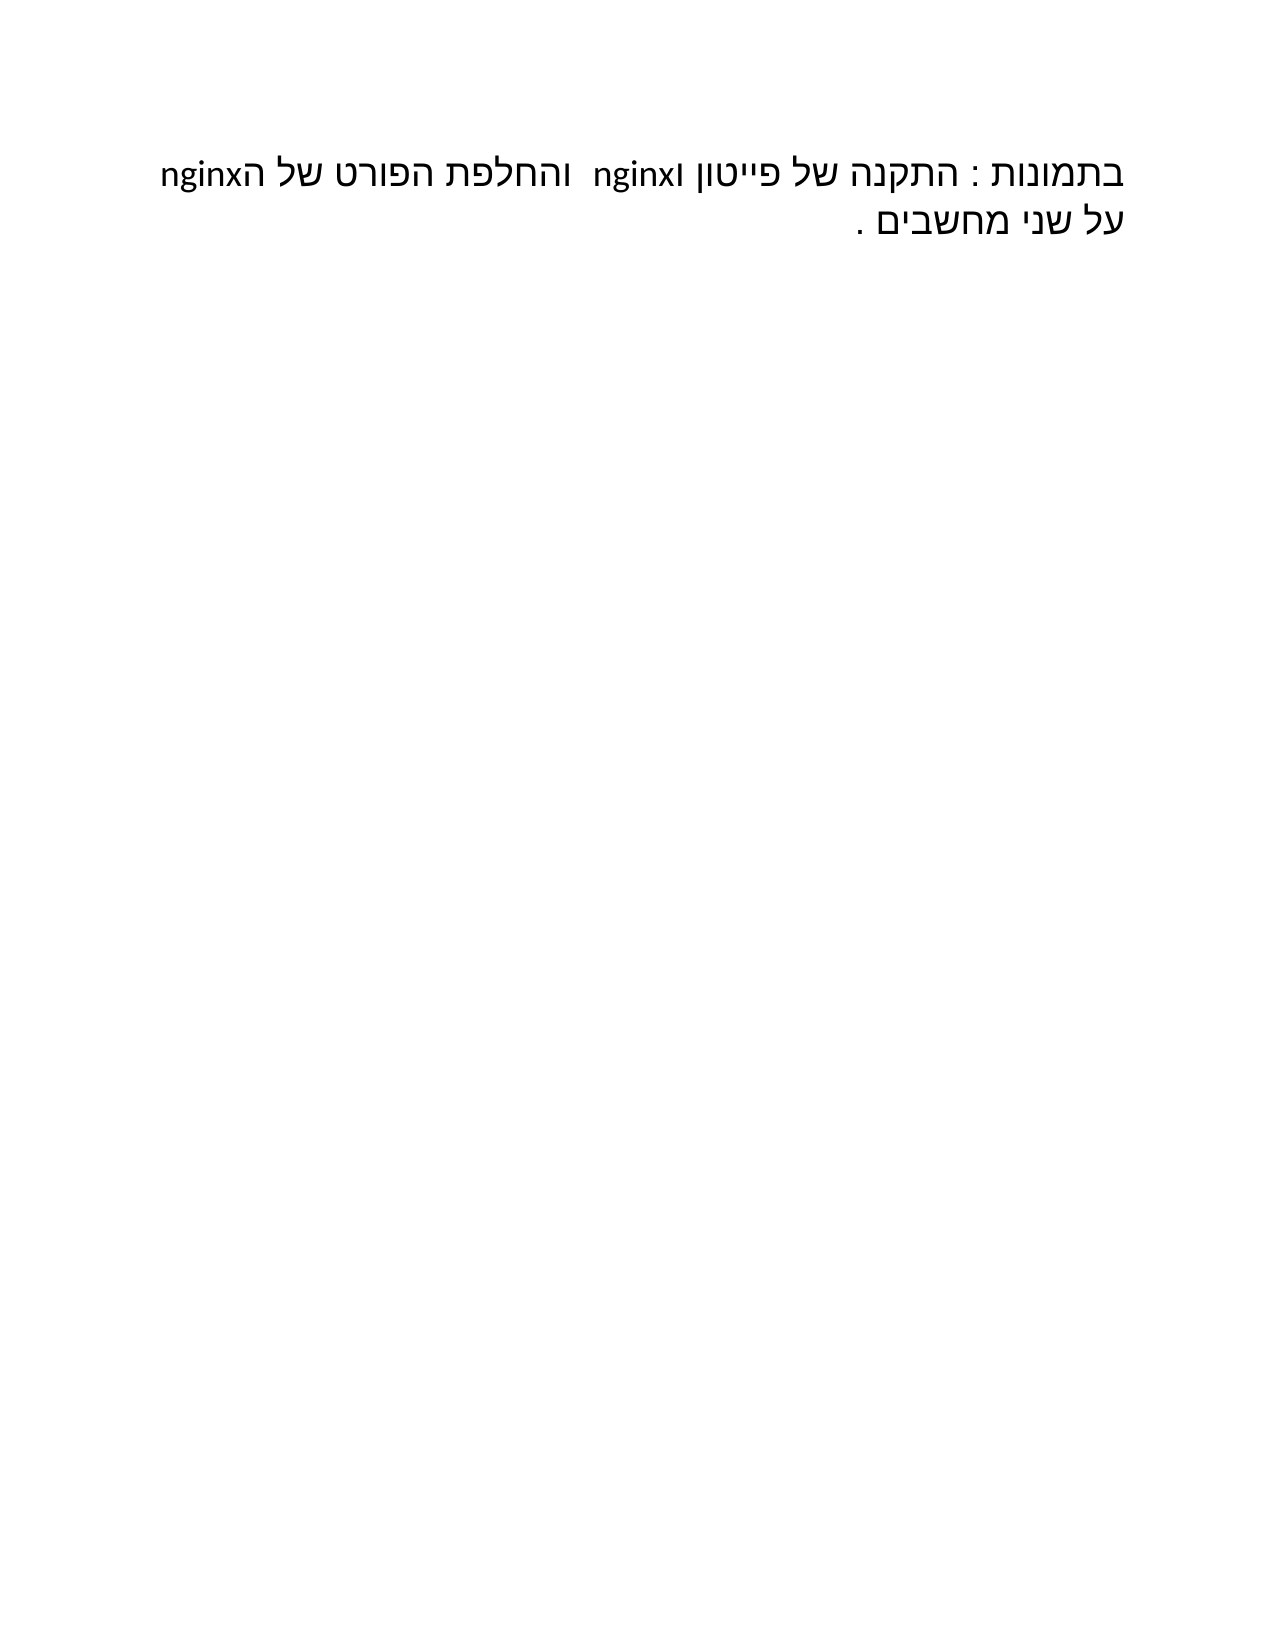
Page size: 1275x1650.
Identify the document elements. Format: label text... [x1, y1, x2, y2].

text בתמונות : התקנה של פייטון וnginx והחלפת הפורט של הnginx על שני מחשבים . [150, 150, 1125, 242]
